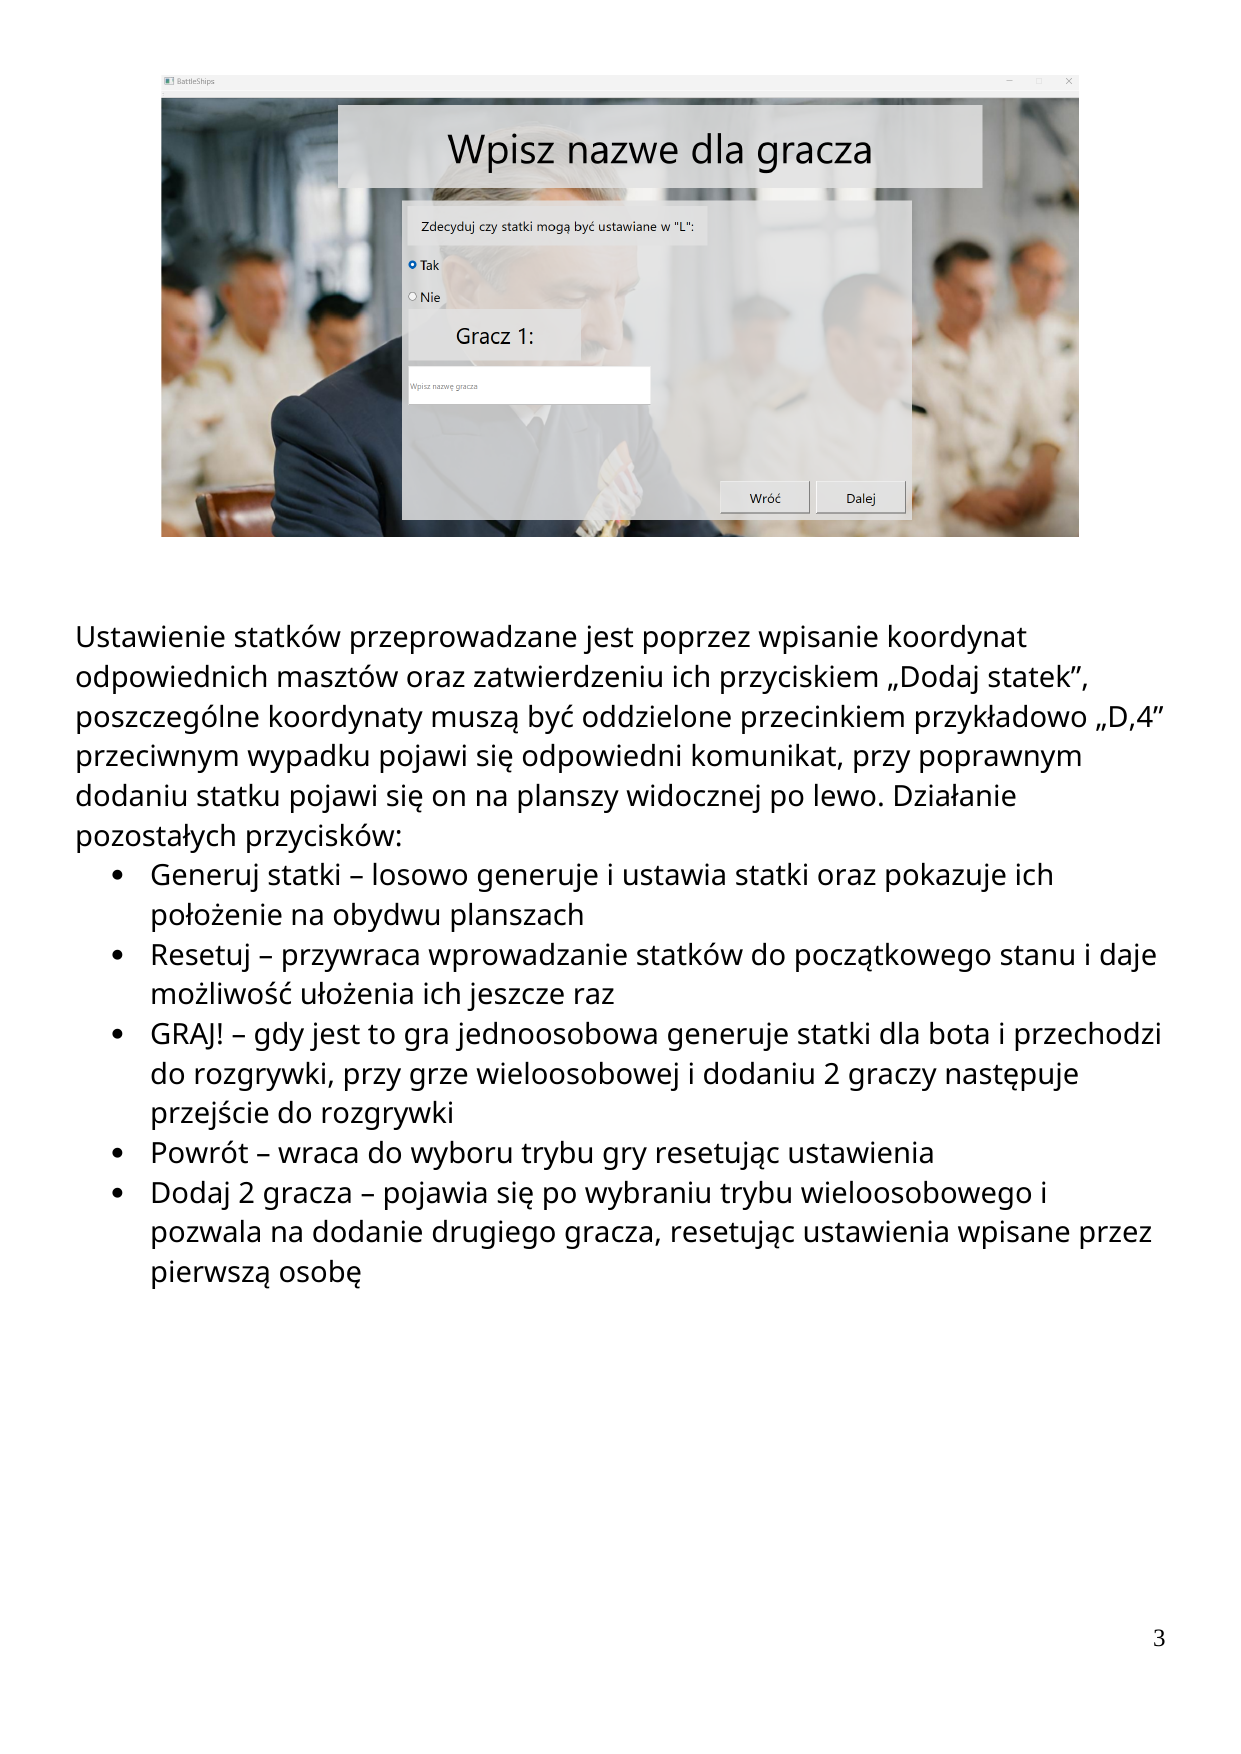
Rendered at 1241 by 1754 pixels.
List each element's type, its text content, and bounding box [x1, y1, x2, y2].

list Resetuj – przywraca wprowadzanie statków do początkowego stanu i daje możliwość ułożenia ich jeszcze raz [112, 934, 1165, 1013]
list Powrót – wraca do wyboru trybu gry resetując ustawienia [112, 1132, 1165, 1172]
text Ustawienie statków przeprowadzane jest poprzez wpisanie koordynat odpowiednich masztów oraz zatwierdzeniu ich przyciskiem „Dodaj statek”, poszczególne koordynaty muszą być oddzielone przecinkiem przykładowo „D,4” przeciwnym wypadku pojawi się odpowiedni komunikat, przy poprawnym dodaniu statku pojawi się on na planszy widocznej po lewo. Działanie pozostałych przycisków: [75, 616, 1165, 854]
picture [161, 75, 1079, 537]
list Generuj statki – losowo generuje i ustawia statki oraz pokazuje ich położenie na obydwu planszach [112, 854, 1165, 934]
list Dodaj 2 gracza – pojawia się po wybraniu trybu wieloosobowego i pozwala na dodanie drugiego gracza, resetując ustawienia wpisane przez pierwszą osobę [112, 1172, 1165, 1291]
list GRAJ! – gdy jest to gra jednoosobowa generuje statki dla bota i przechodzi do rozgrywki, przy grze wieloosobowej i dodaniu 2 graczy następuje przejście do rozgrywki [112, 1013, 1165, 1132]
